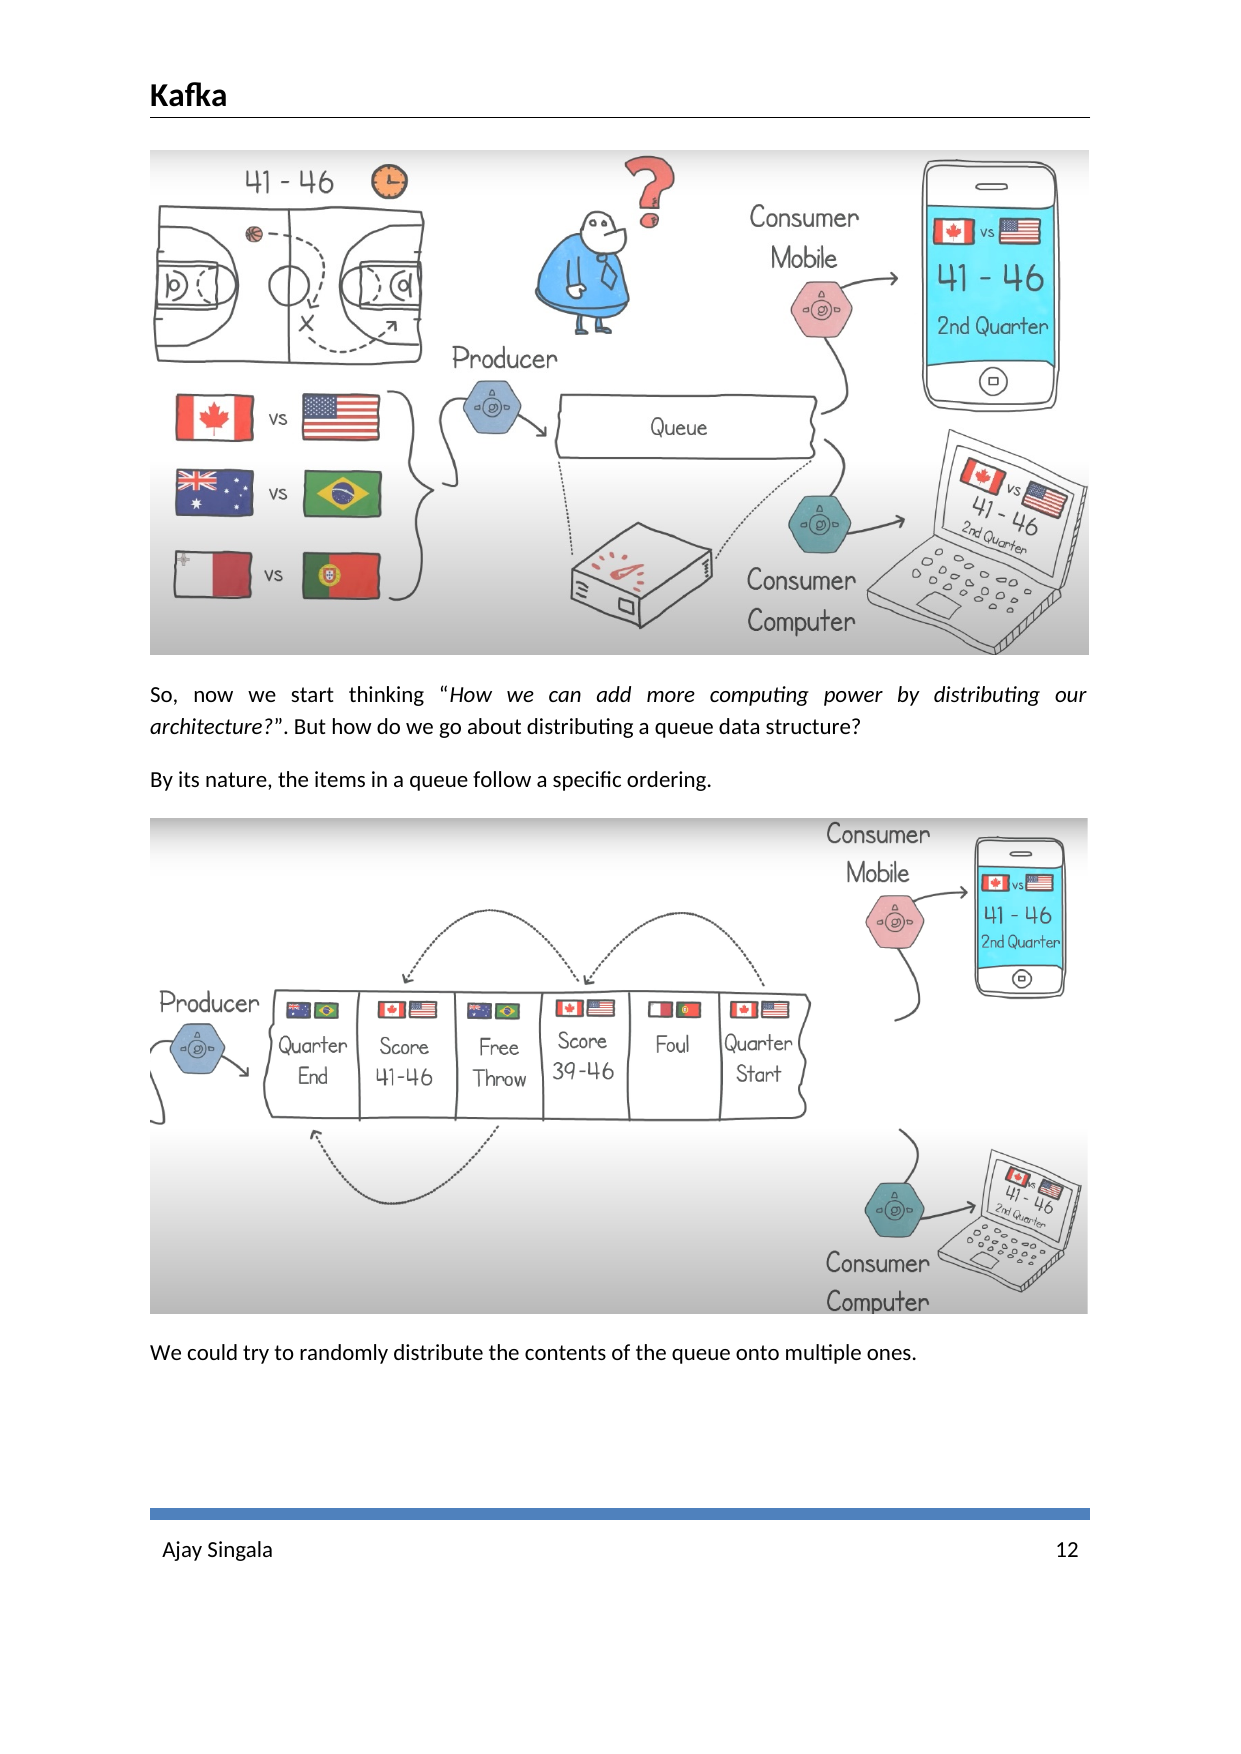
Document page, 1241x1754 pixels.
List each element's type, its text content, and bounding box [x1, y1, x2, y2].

text By its nature, the items in a queue follow a specific ordering. [150, 765, 1090, 793]
picture [150, 818, 1088, 1314]
text So, now we start thinking “How we can add more computing power by distributing our architecture?”. But how do we go about distributing a queue data structure? [150, 680, 1090, 740]
text We could try to randomly distribute the contents of the queue onto multiple ones. [150, 1338, 1090, 1366]
picture [150, 150, 1089, 655]
